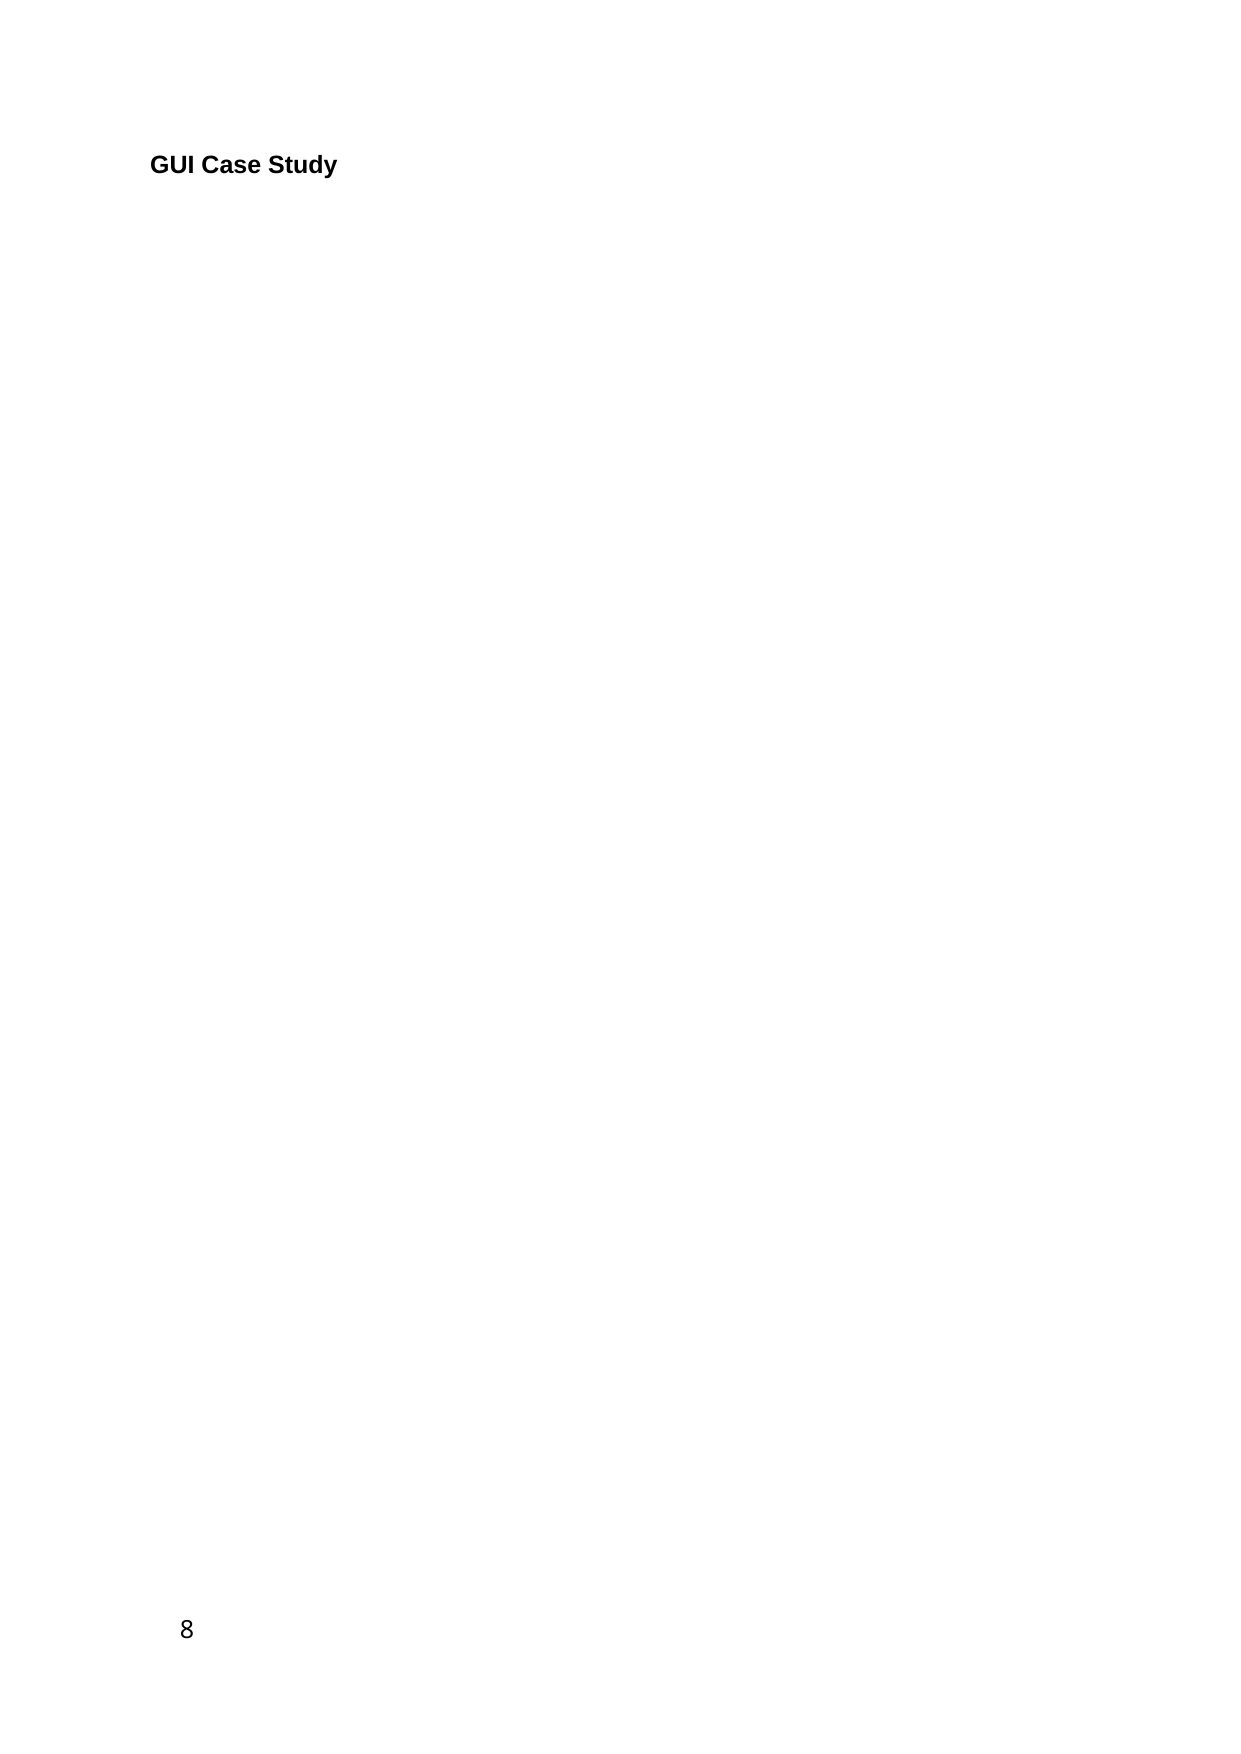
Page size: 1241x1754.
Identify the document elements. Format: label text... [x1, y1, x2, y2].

subtitle GUI Case Study [150, 150, 1090, 179]
